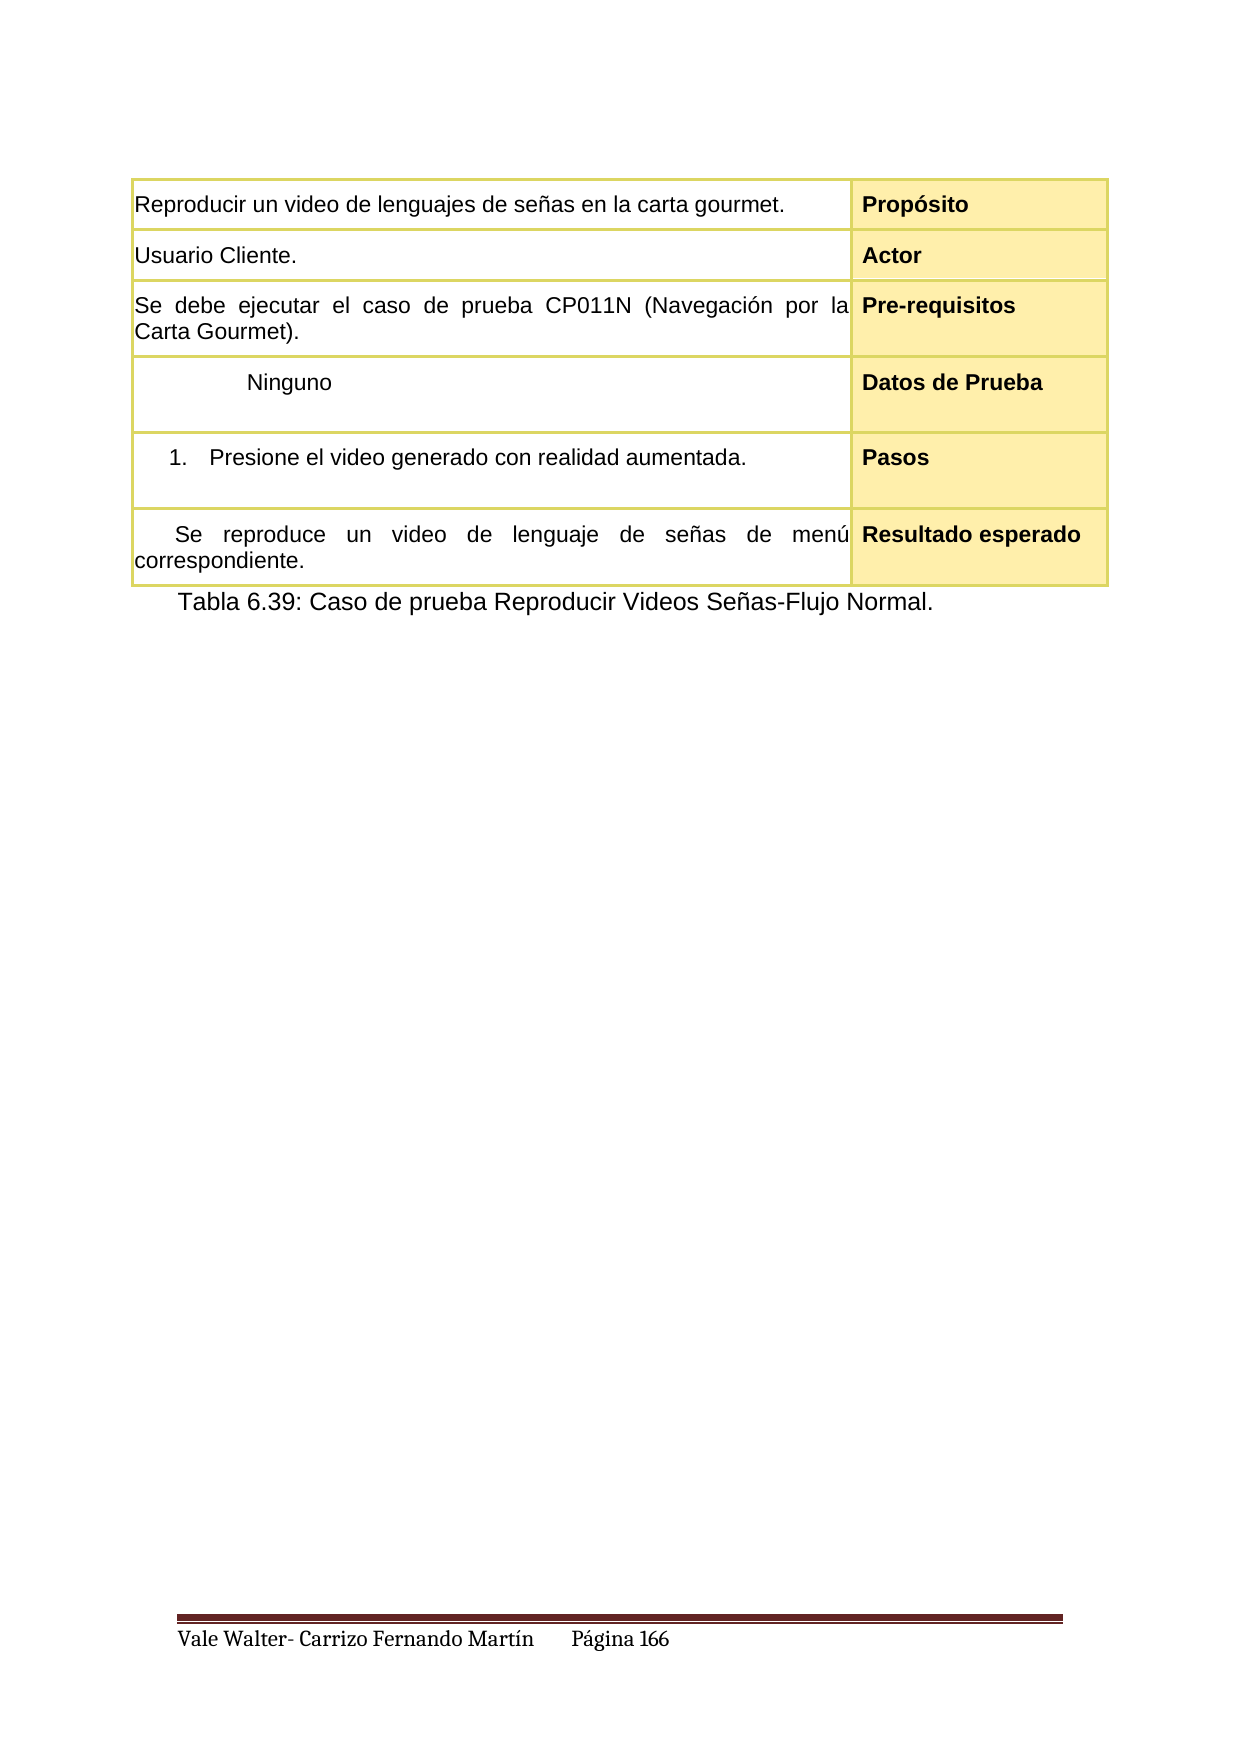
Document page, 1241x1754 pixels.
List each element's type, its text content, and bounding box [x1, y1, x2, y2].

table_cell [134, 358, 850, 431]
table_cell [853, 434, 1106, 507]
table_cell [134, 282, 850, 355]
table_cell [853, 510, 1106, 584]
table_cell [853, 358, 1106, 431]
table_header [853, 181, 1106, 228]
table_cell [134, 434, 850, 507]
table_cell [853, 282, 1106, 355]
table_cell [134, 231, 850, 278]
text Tabla 6.39: Caso de prueba Reproducir Videos Señas-Flujo Normal. [177, 587, 1063, 616]
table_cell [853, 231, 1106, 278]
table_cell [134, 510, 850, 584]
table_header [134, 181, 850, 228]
